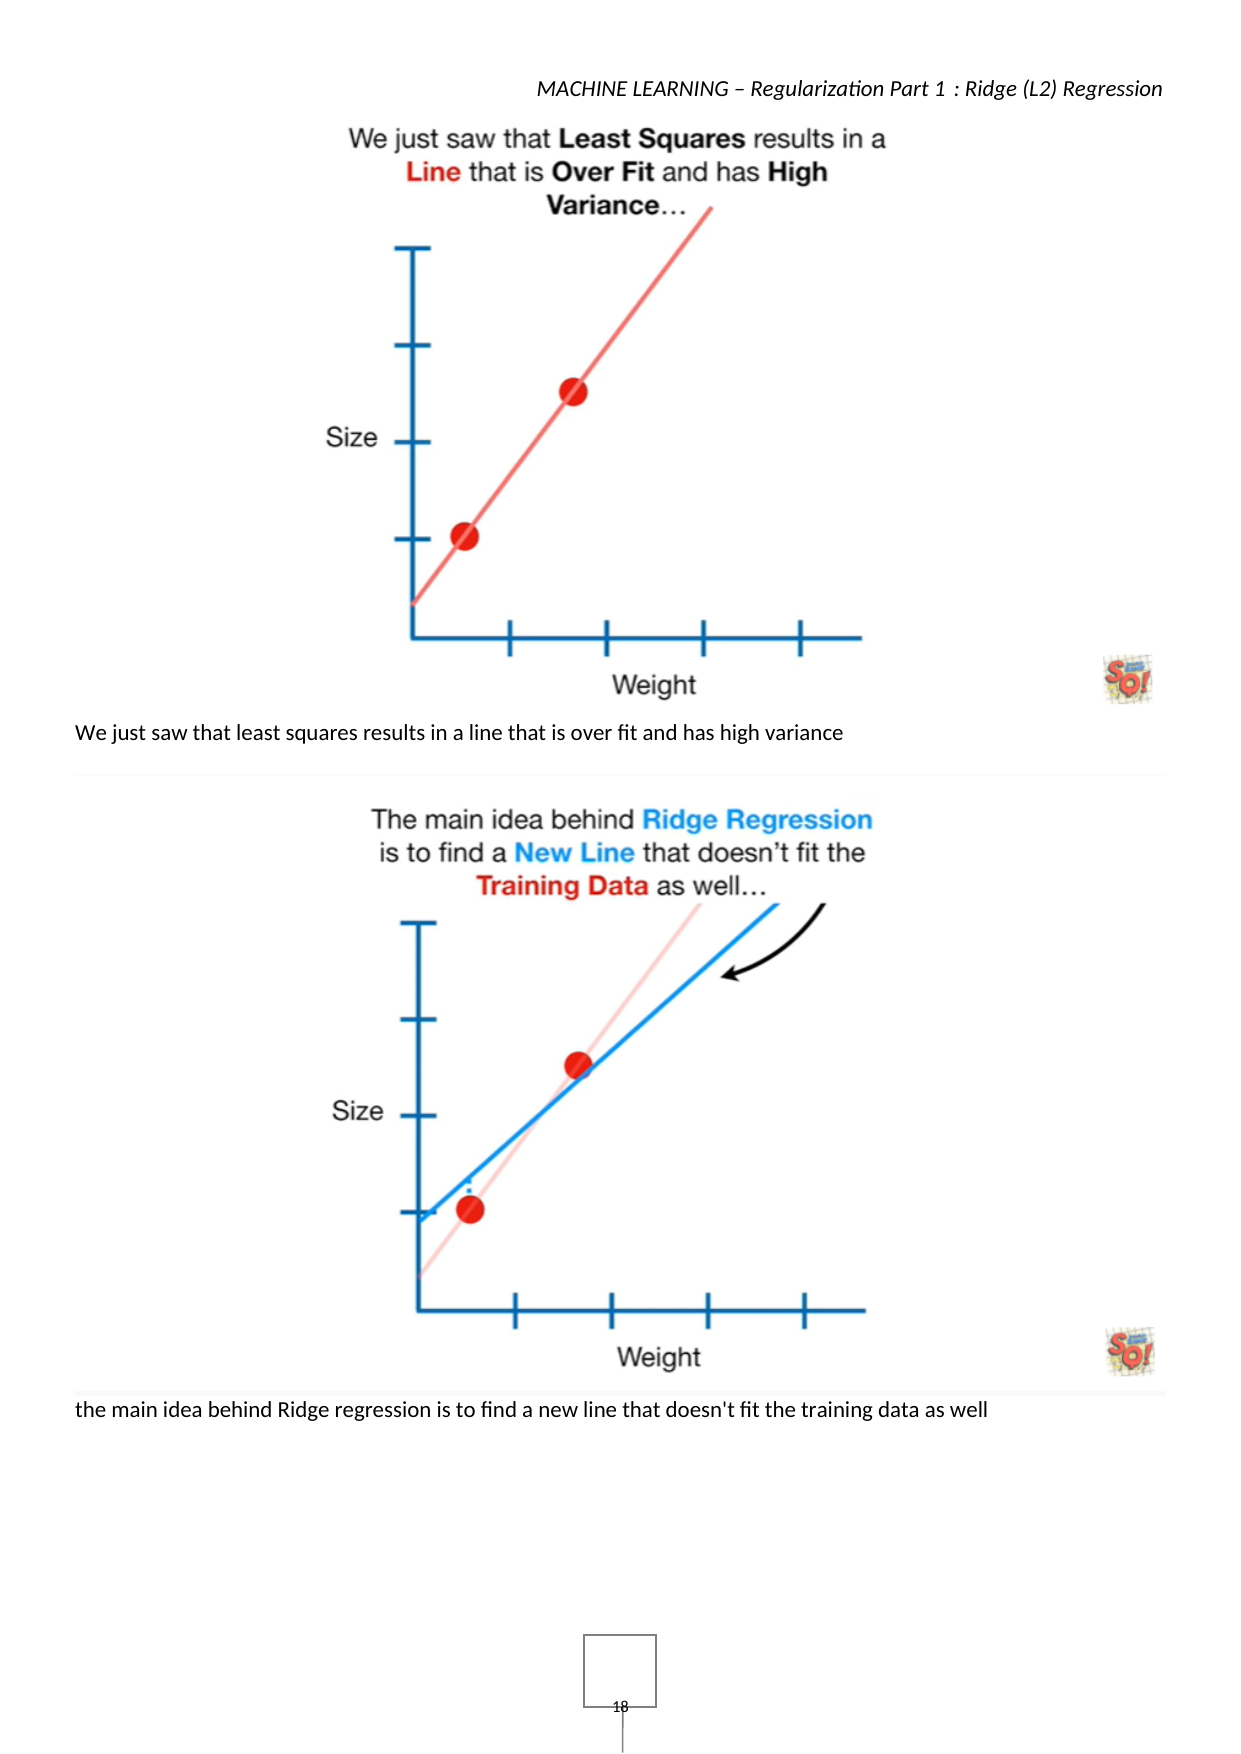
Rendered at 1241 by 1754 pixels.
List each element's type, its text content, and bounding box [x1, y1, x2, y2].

text We just saw that least squares results in a line that is over fit and has high variance [75, 719, 1165, 746]
picture [75, 101, 1166, 719]
picture [75, 774, 1166, 1396]
text the main idea behind Ridge regression is to find a new line that doesn't fit the training data as well [75, 1396, 1165, 1423]
